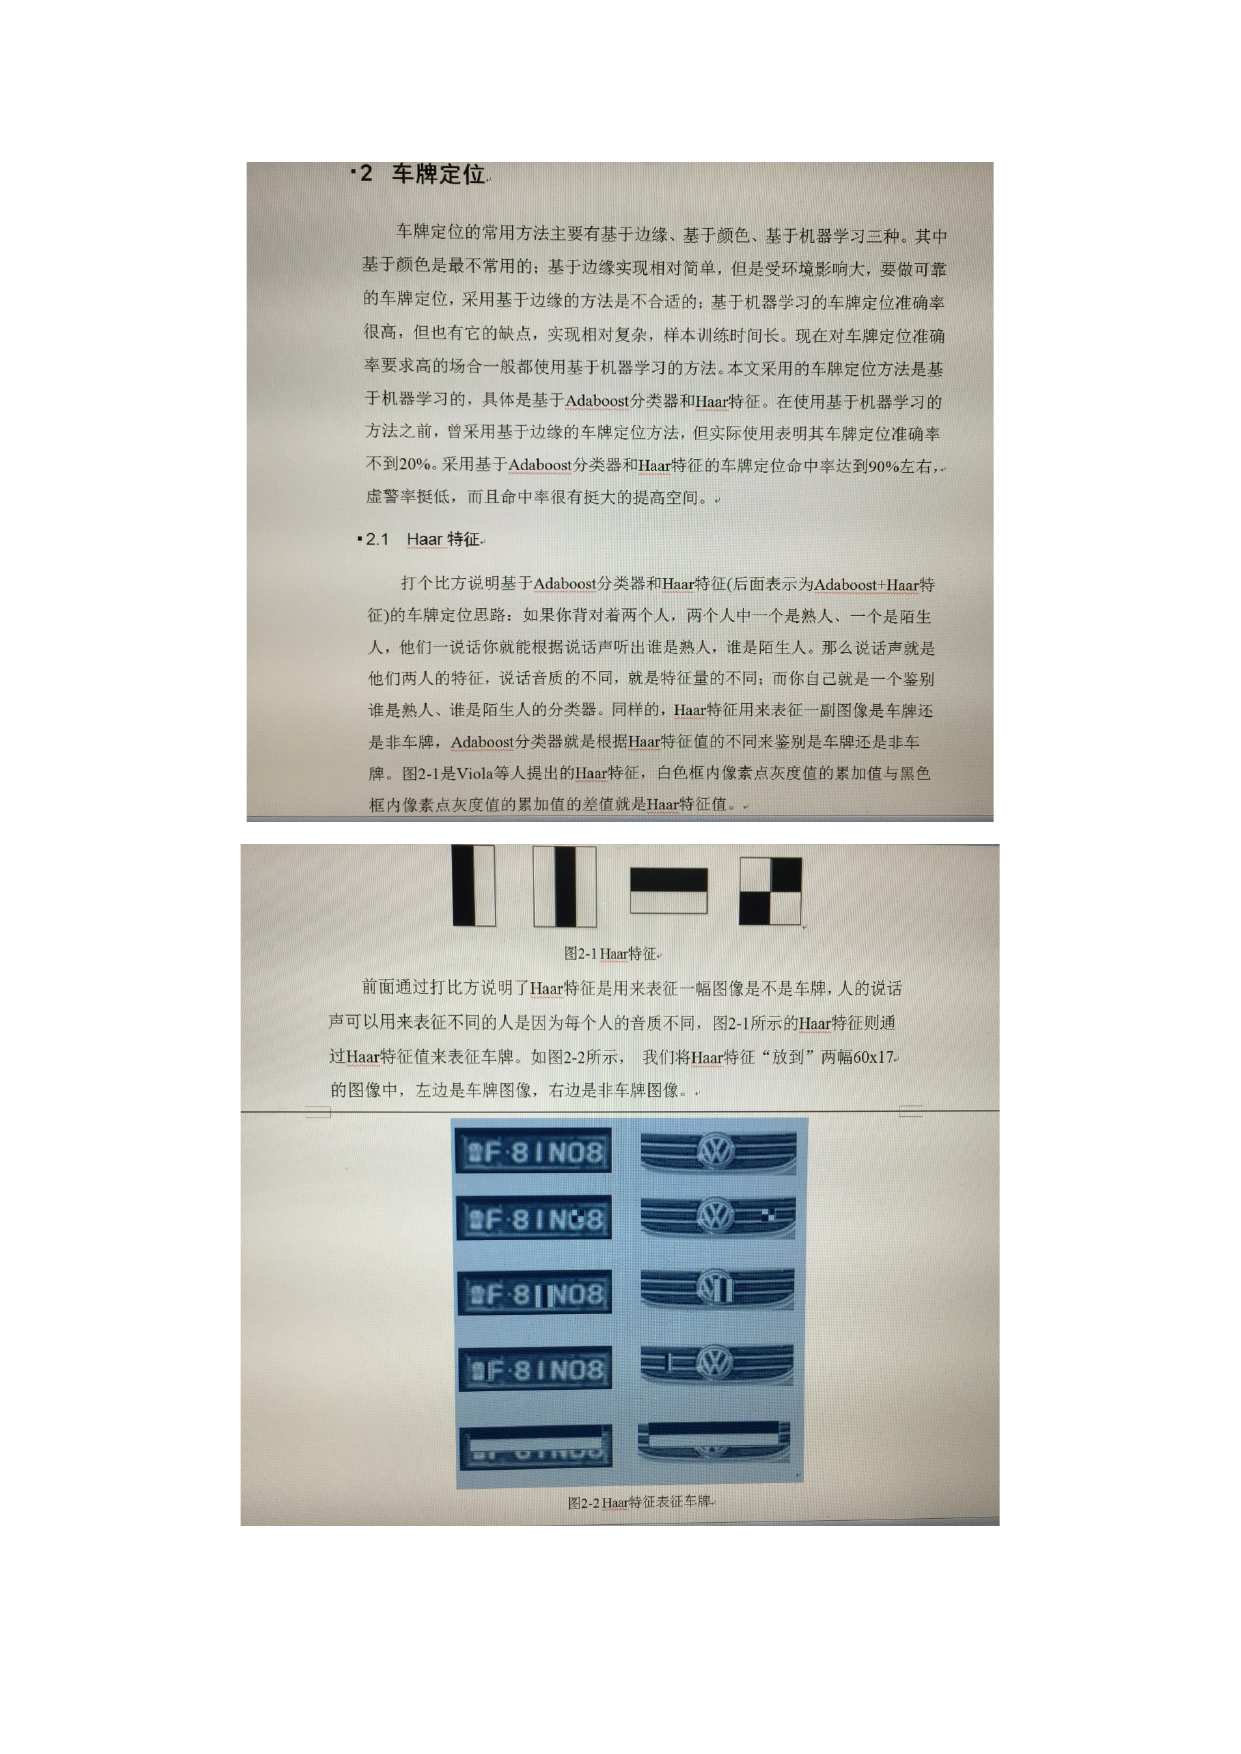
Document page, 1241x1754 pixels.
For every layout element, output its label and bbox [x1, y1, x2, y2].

picture [246, 162, 994, 822]
picture [240, 844, 1000, 1526]
